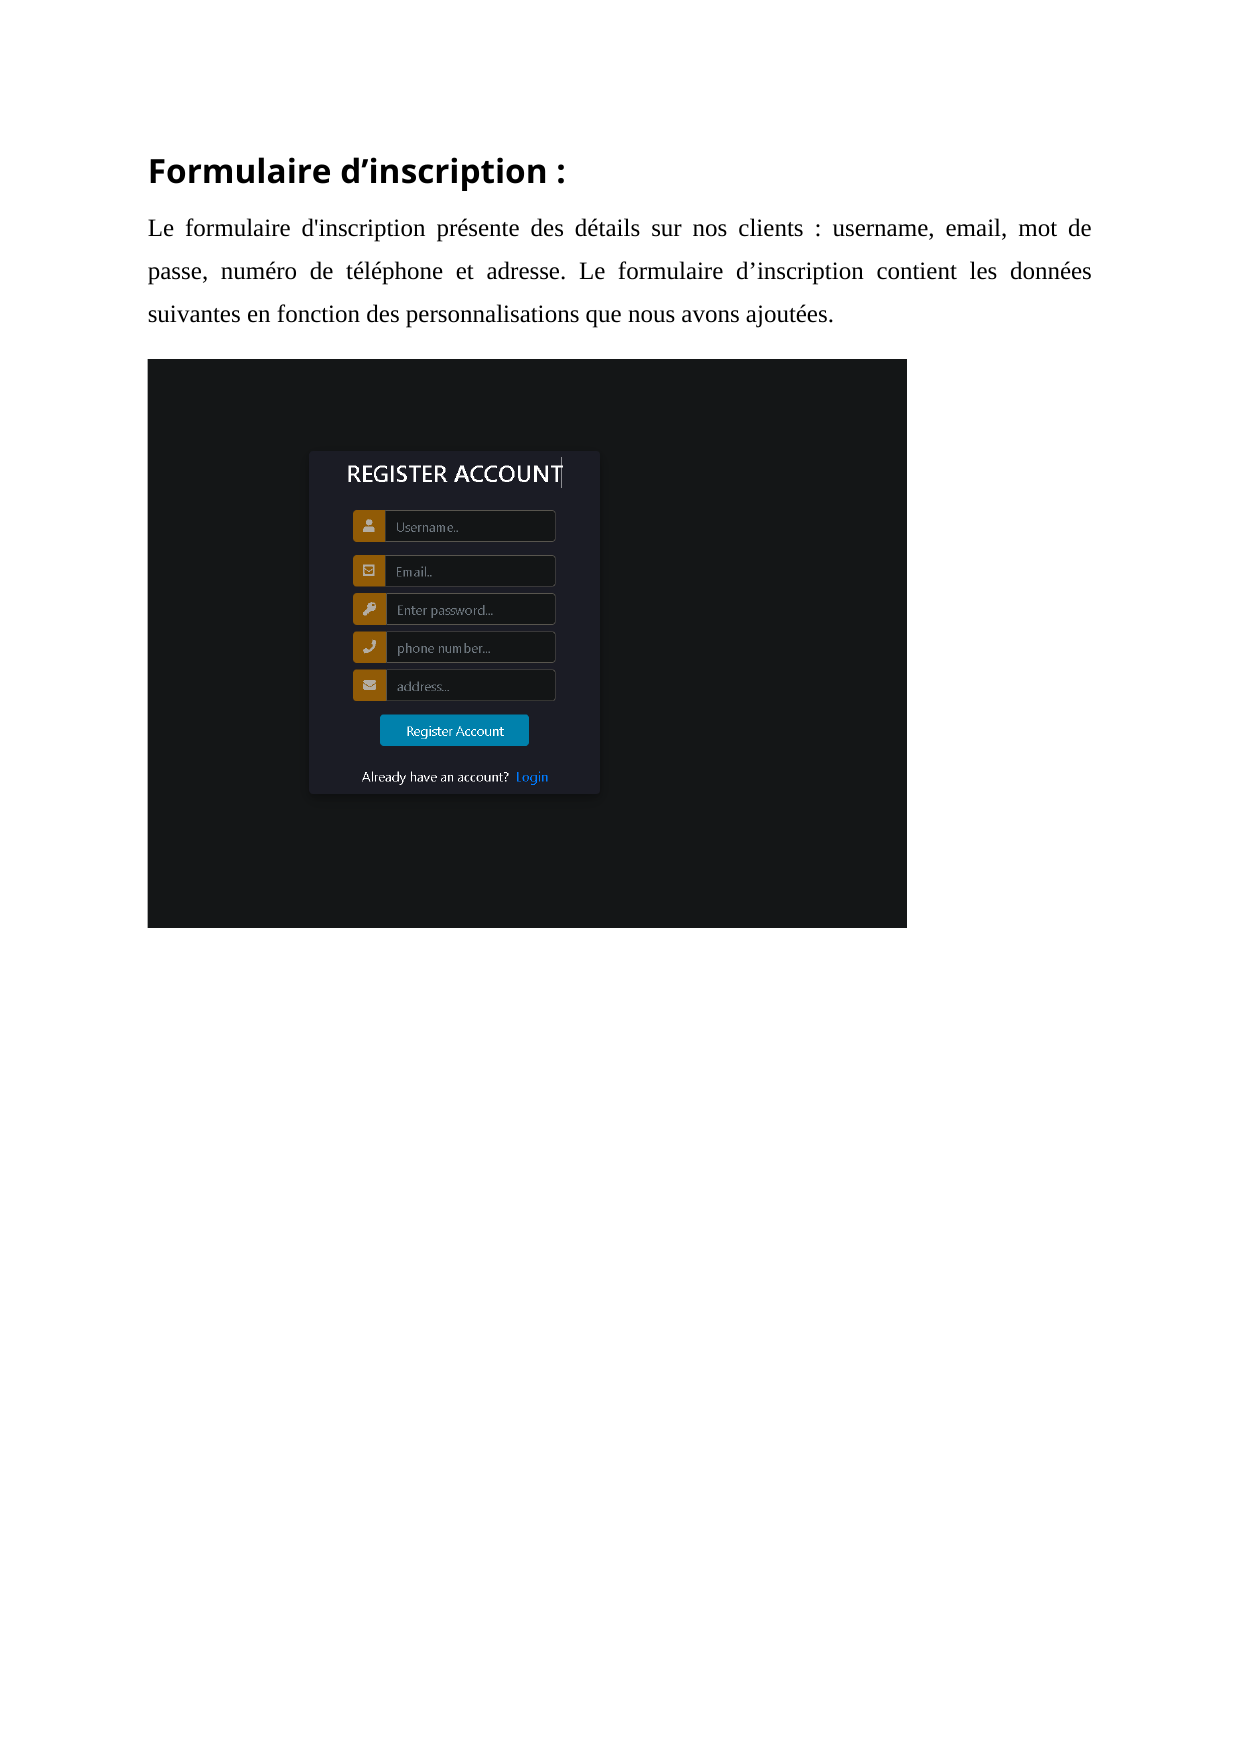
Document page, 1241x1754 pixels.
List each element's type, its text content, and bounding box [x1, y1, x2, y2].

text Le formulaire d'inscription présente des détails sur nos clients : username, email, mot de passe, numéro de téléphone et adresse. Le formulaire d’inscription contient les données suivantes en fonction des personnalisations que nous avons ajoutées. [148, 213, 1093, 328]
picture [147, 359, 907, 928]
subtitle Formulaire d’inscription : [148, 148, 1093, 193]
